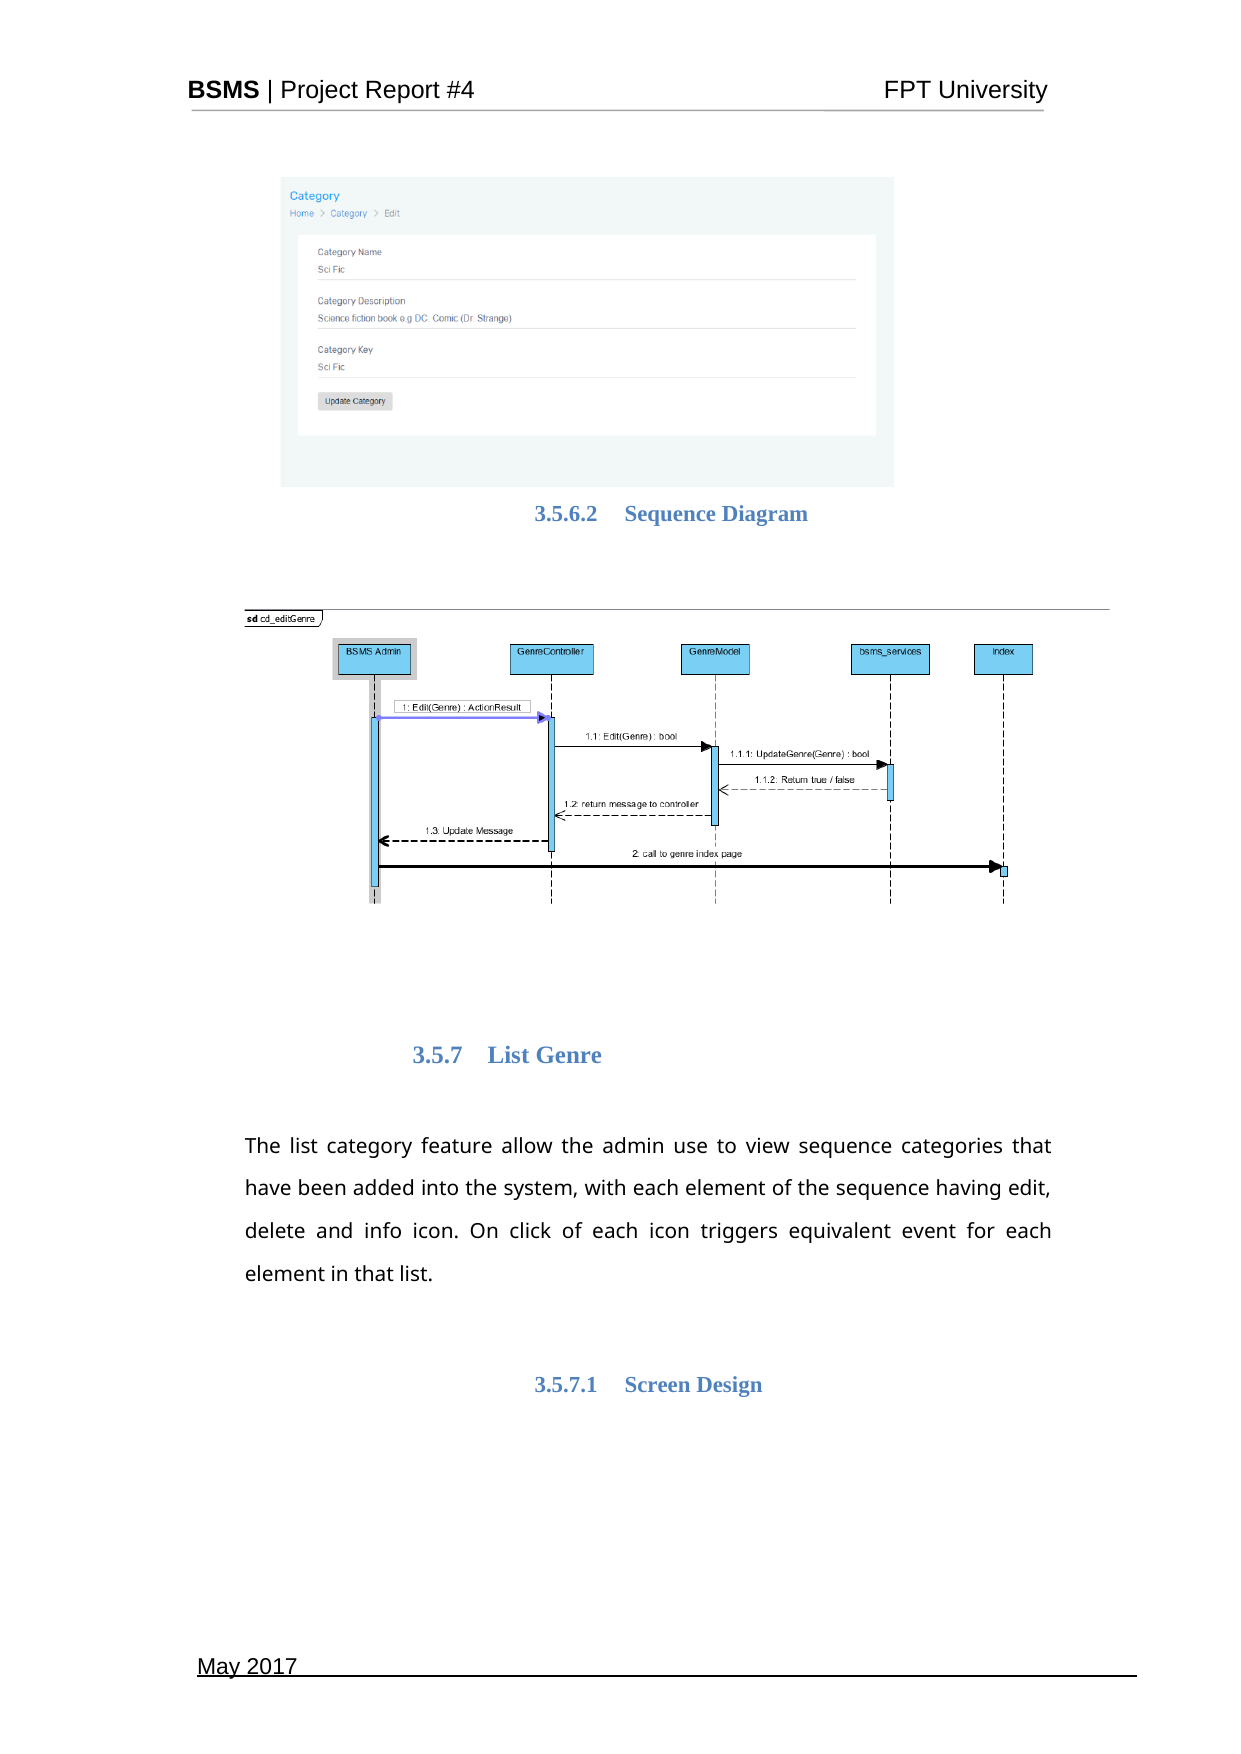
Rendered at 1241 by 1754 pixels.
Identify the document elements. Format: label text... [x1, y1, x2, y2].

text The list category feature allow the admin use to view sequence categories that have been added into the system, with each element of the sequence having edit, delete and info icon. On click of each icon triggers equivalent event for each element in that list. [244, 1131, 1053, 1287]
subtitle Sequence Diagram [534, 180, 1053, 526]
picture [244, 609, 1110, 971]
subtitle Screen Design [534, 1371, 1053, 1398]
subtitle List Genre [412, 1040, 1053, 1069]
picture [280, 177, 894, 487]
